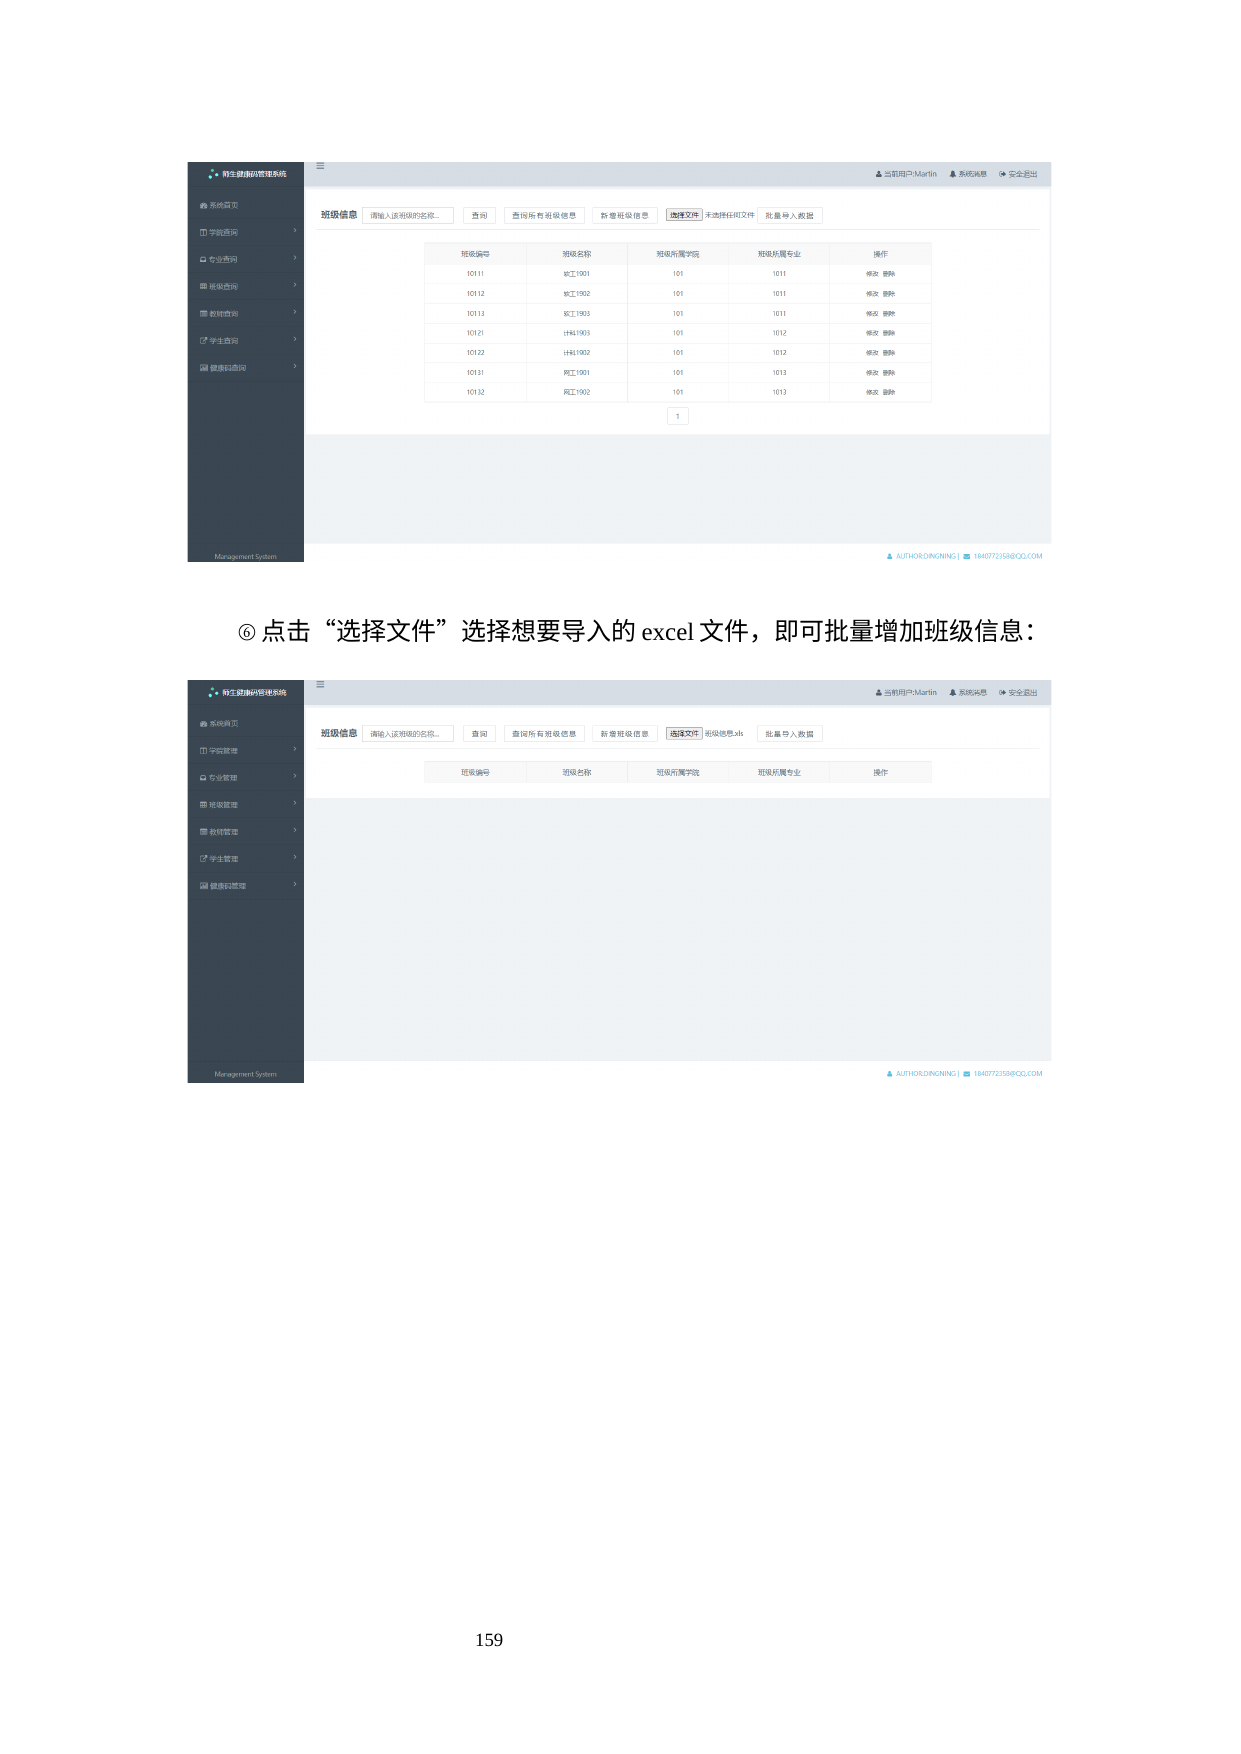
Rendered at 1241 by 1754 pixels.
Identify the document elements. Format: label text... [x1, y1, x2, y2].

picture [187, 162, 1052, 562]
picture [187, 680, 1052, 1083]
text ⑥点击“选择文件”选择想要导入的excel文件，即可批量增加班级信息： [187, 597, 1062, 662]
